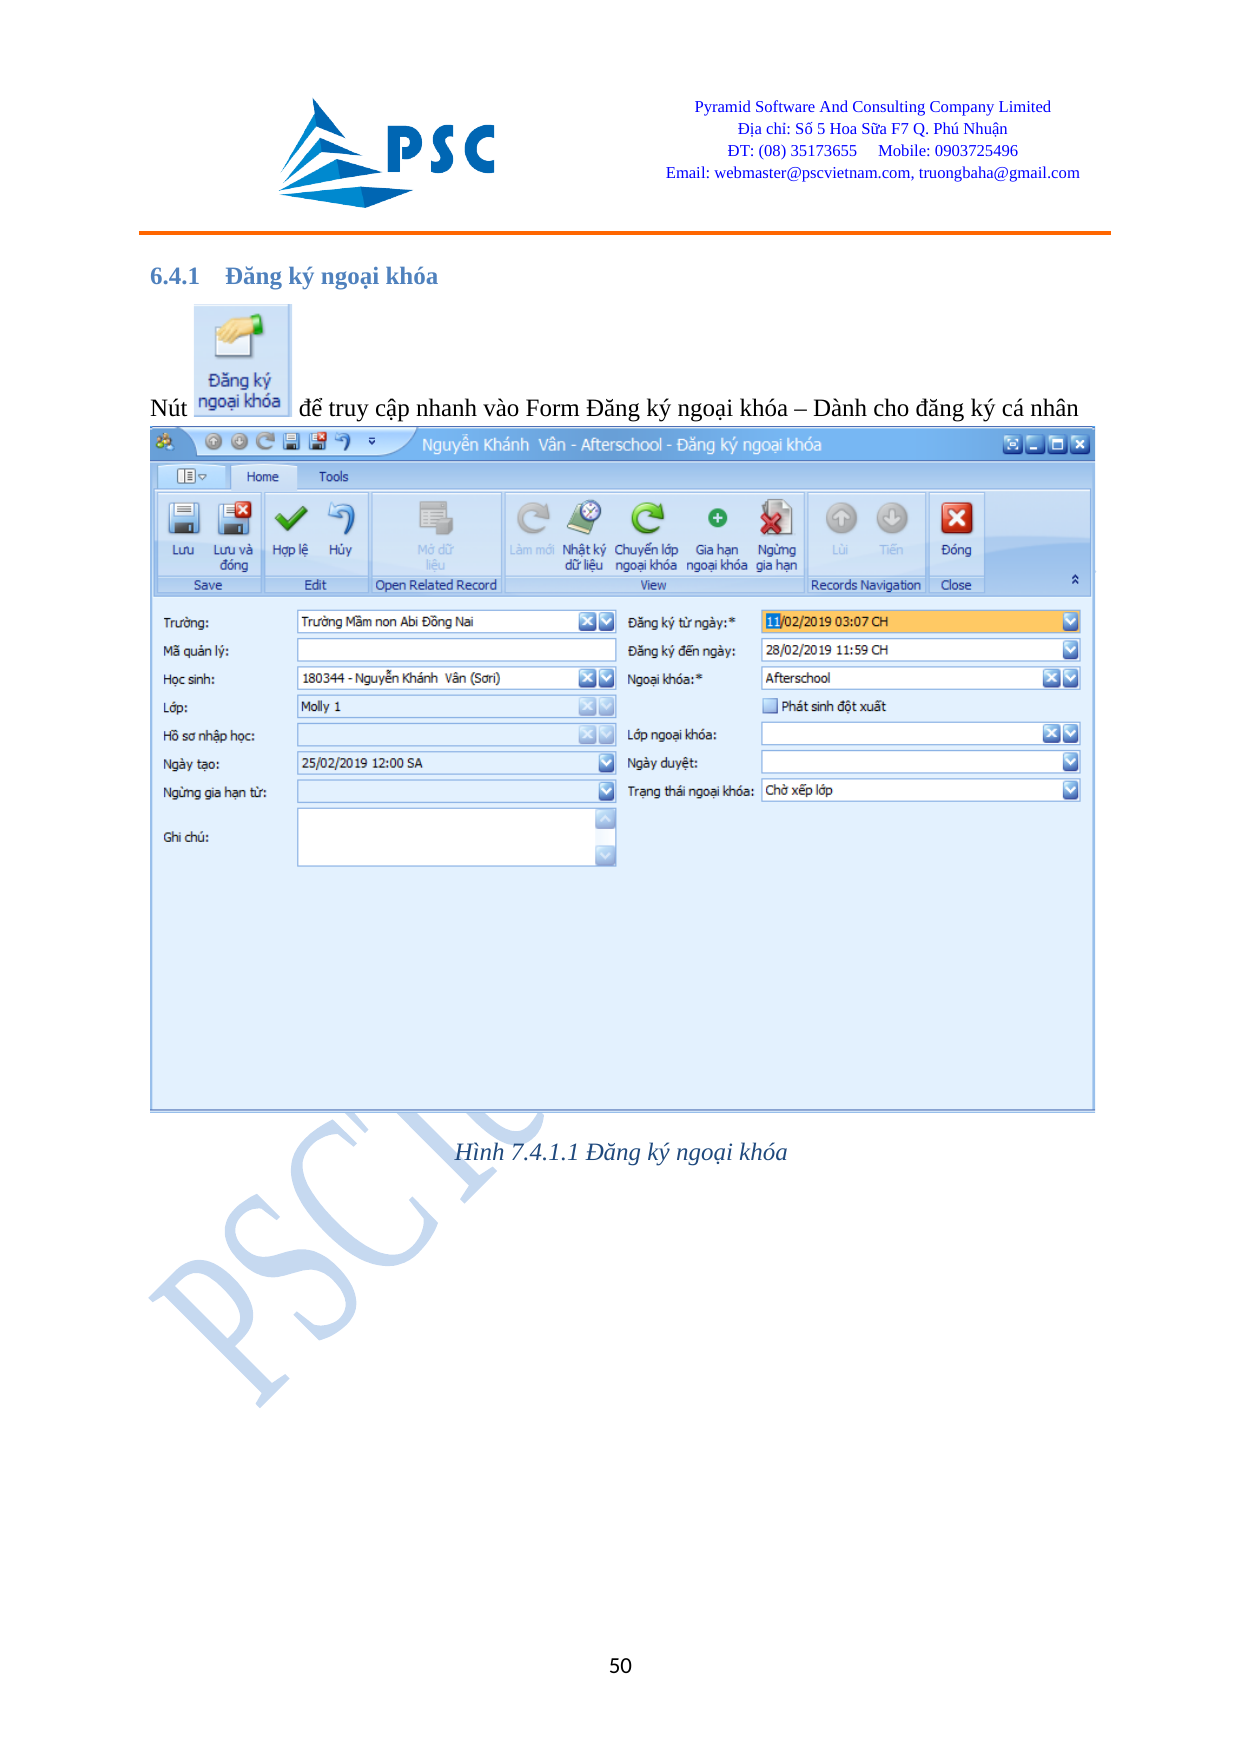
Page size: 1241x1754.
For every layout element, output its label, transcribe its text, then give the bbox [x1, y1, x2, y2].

text Hình 7.4.1.1 Đăng ký ngoại khóa [150, 1137, 1092, 1166]
subtitle Đăng ký ngoại khóa [150, 261, 1092, 290]
picture [275, 93, 498, 213]
picture [150, 426, 1096, 1113]
picture [193, 304, 293, 417]
text Nút để truy cập nhanh vào Form Đăng ký ngoại khóa – Dành cho đăng ký cá nhân [150, 304, 1092, 426]
